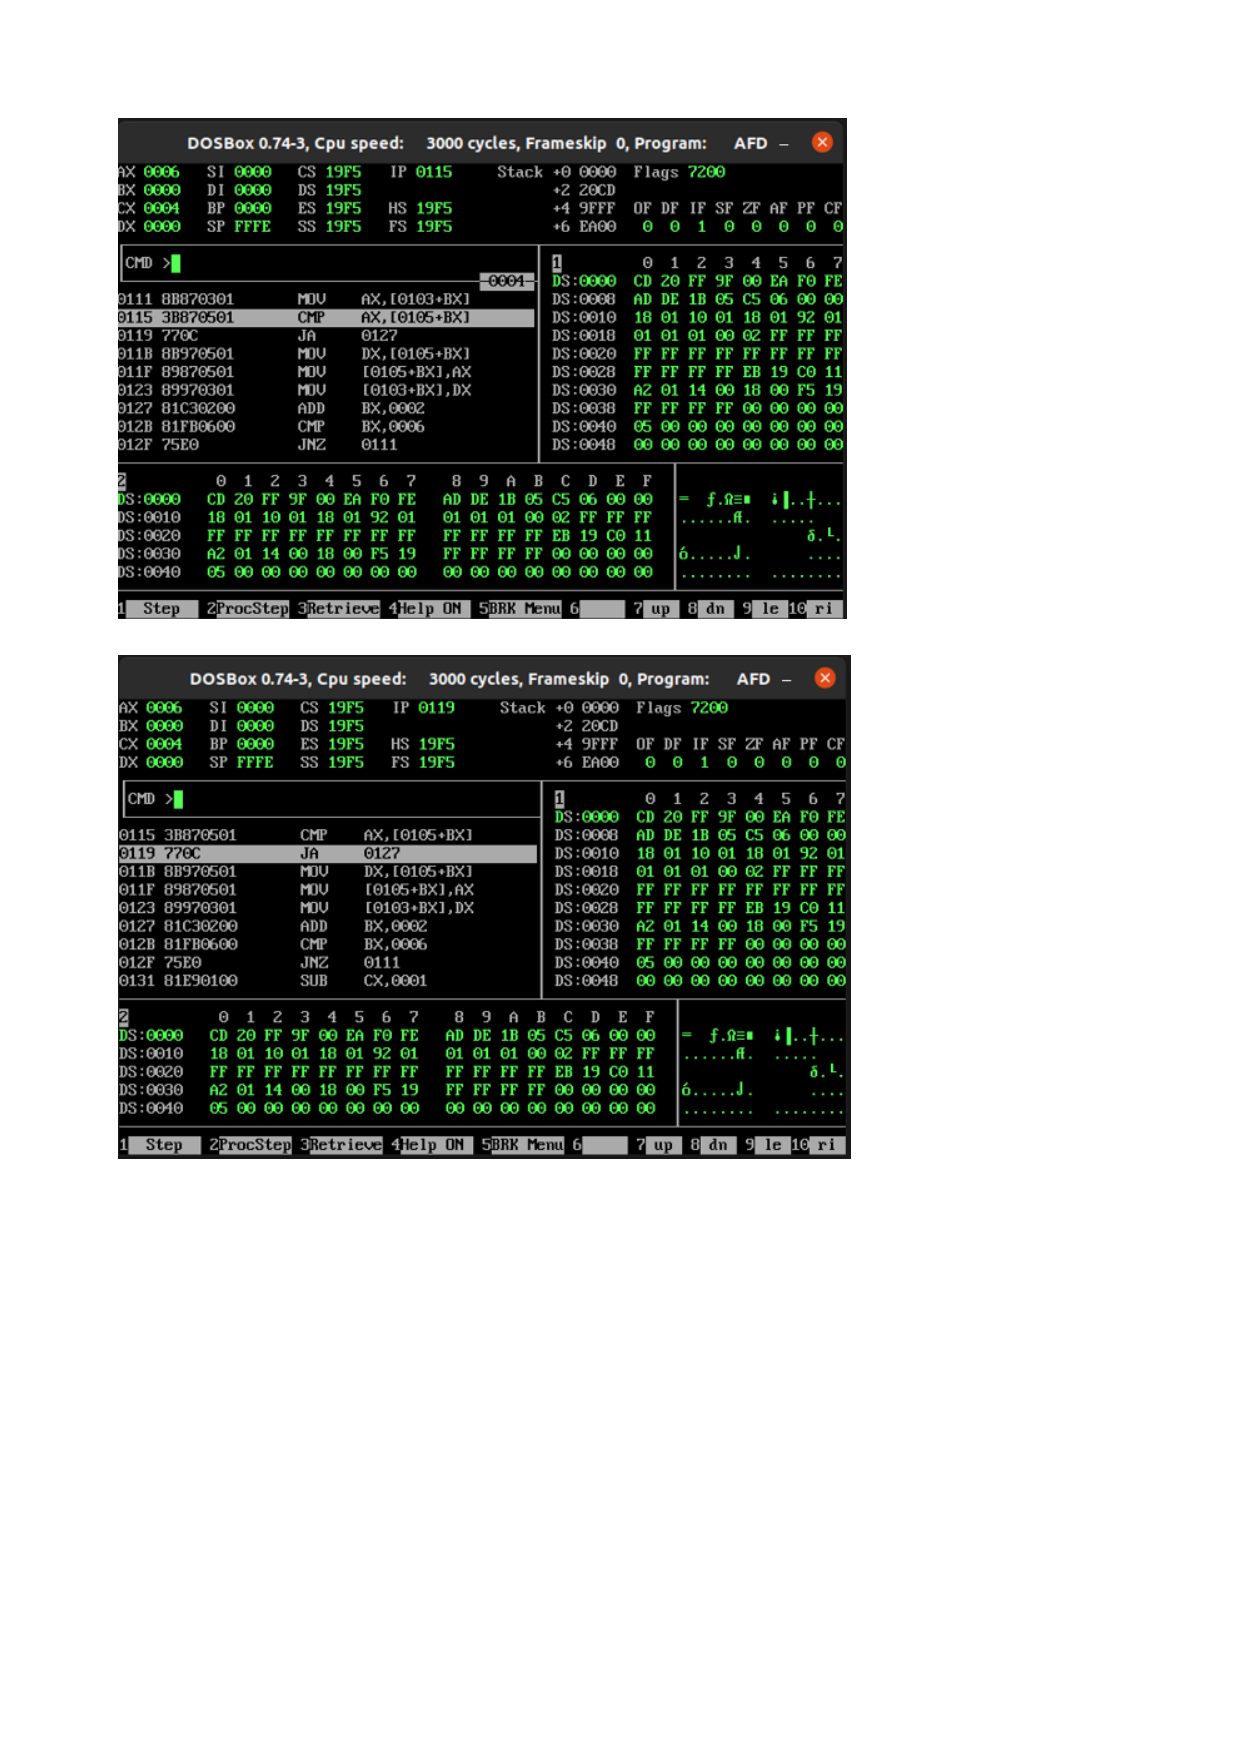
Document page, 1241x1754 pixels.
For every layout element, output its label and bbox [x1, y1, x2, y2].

picture [118, 118, 847, 619]
picture [118, 655, 851, 1159]
